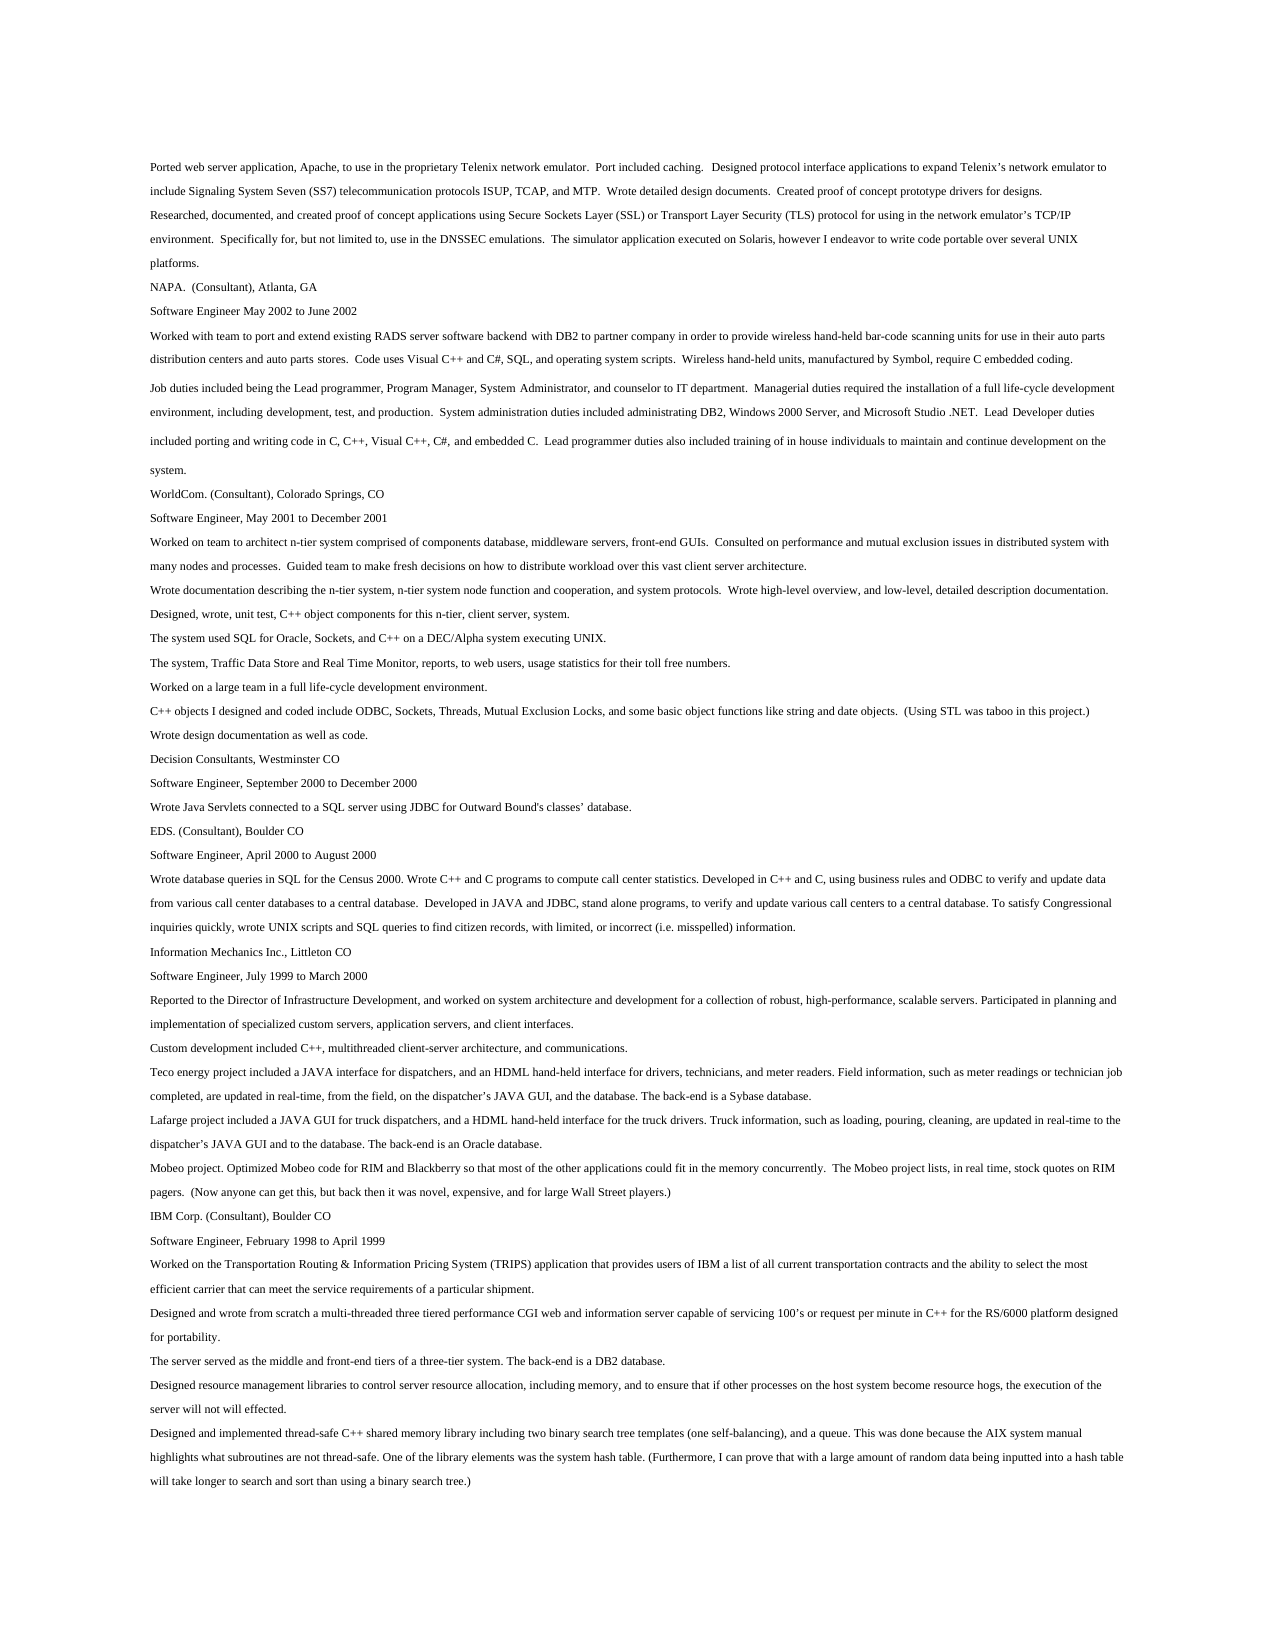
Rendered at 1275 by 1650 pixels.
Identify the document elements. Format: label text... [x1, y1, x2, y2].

text Software Engineer, February 1998 to April 1999 [150, 1223, 1125, 1248]
text Software Engineer, May 2001 to December 2001 [150, 501, 1125, 525]
text Software Engineer, July 1999 to March 2000 [150, 959, 1125, 983]
text Custom development included C++, multithreaded client-server architecture, and communications. [150, 1031, 1125, 1055]
text Wrote database queries in SQL for the Census 2000. Wrote C++ and C programs to compute call center statistics. Developed in C++ and C, using business rules and ODBC to verify and update data from various call center databases to a central database. Developed in JAVA and JDBC, stand alone programs, to verify and update various call centers to a central database. To satisfy Congressional inquiries quickly, wrote UNIX scripts and SQL queries to find citizen records, with limited, or incorrect (i.e. misspelled) information. [150, 862, 1125, 934]
text NAPA. (Consultant), Atlanta, GA [150, 270, 1125, 294]
text WorldCom. (Consultant), Colorado Springs, CO [150, 477, 1125, 501]
text Worked with team to port and extend existing RADS server software backend with DB2 to partner company in order to provide wireless hand-held bar-code scanning units for use in their auto parts distribution centers and auto parts stores. Code uses Visual C++ and C#, SQL, and operating system scripts. Wireless hand-held units, manufactured by Symbol, require C embedded coding. [150, 318, 1125, 371]
text Decision Consultants, Westminster CO [150, 742, 1125, 766]
text The system, Traffic Data Store and Real Time Monitor, reports, to web users, usage statistics for their toll free numbers. [150, 646, 1125, 670]
text Wrote design documentation as well as code. [150, 718, 1125, 742]
text Reported to the Director of Infrastructure Development, and worked on system architecture and development for a collection of robust, high-performance, scalable servers. Participated in planning and implementation of specialized custom servers, application servers, and client interfaces. [150, 983, 1125, 1031]
text The system used SQL for Oracle, Sockets, and C++ on a DEC/Alpha system executing UNIX. [150, 622, 1125, 646]
text Ported web server application, Apache, to use in the proprietary Telenix network emulator. Port included caching. Designed protocol interface applications to expand Telenix’s network emulator to include Signaling System Seven (SS7) telecommunication protocols ISUP, TCAP, and MTP. Wrote detailed design documents. Created proof of concept prototype drivers for designs. [150, 150, 1125, 198]
text Designed resource management libraries to control server resource allocation, including memory, and to ensure that if other processes on the host system become resource hogs, the execution of the server will not will effected. [150, 1368, 1125, 1416]
text The server served as the middle and front-end tiers of a three-tier system. The back-end is a DB2 database. [150, 1344, 1125, 1368]
text Teco energy project included a JAVA interface for dispatchers, and an HDML hand-held interface for drivers, technicians, and meter readers. Field information, such as meter readings or technician job completed, are updated in real-time, from the field, on the dispatcher’s JAVA GUI, and the database. The back-end is a Sybase database. [150, 1055, 1125, 1103]
text Software Engineer May 2002 to June 2002 [150, 294, 1125, 318]
text Worked on a large team in a full life-cycle development environment. [150, 670, 1125, 694]
text Information Mechanics Inc., Littleton CO [150, 935, 1125, 959]
text Job duties included being the Lead programmer, Program Manager, System Administrator, and counselor to IT department. Managerial duties required the installation of a full life-cycle development environment, including development, test, and production. System administration duties included administrating DB2, Windows 2000 Server, and Microsoft Studio .NET. Lead Developer duties included porting and writing code in C, C++, Visual C++, C#, and embedded C. Lead programmer duties also included training of in house individuals to maintain and continue development on the system. [150, 371, 1125, 477]
text Wrote documentation describing the n-tier system, n-tier system node function and cooperation, and system protocols. Wrote high-level overview, and low-level, detailed description documentation. [150, 573, 1125, 597]
text IBM Corp. (Consultant), Boulder CO [150, 1199, 1125, 1223]
text Worked on the Transportation Routing & Information Pricing System (TRIPS) application that provides users of IBM a list of all current transportation contracts and the ability to select the most efficient carrier that can meet the service requirements of a particular shipment. [150, 1248, 1125, 1296]
text Mobeo project. Optimized Mobeo code for RIM and Blackberry so that most of the other applications could fit in the memory concurrently. The Mobeo project lists, in real time, stock quotes on RIM pagers. (Now anyone can get this, but back then it was novel, expensive, and for large Wall Street players.) [150, 1151, 1125, 1199]
text Designed and implemented thread-safe C++ shared memory library including two binary search tree templates (one self-balancing), and a queue. This was done because the AIX system manual highlights what subroutines are not thread-safe. One of the library elements was the system hash table. (Furthermore, I can prove that with a large amount of random data being inputted into a hash table will take longer to search and sort than using a binary search tree.) [150, 1416, 1125, 1488]
text Wrote Java Servlets connected to a SQL server using JDBC for Outward Bound's classes’ database. [150, 790, 1125, 814]
text Software Engineer, April 2000 to August 2000 [150, 838, 1125, 862]
text Designed and wrote from scratch a multi-threaded three tiered performance CGI web and information server capable of servicing 100’s or request per minute in C++ for the RS/6000 platform designed for portability. [150, 1296, 1125, 1344]
text Worked on team to architect n-tier system comprised of components database, middleware servers, front-end GUIs. Consulted on performance and mutual exclusion issues in distributed system with many nodes and processes. Guided team to make fresh decisions on how to distribute workload over this vast client server architecture. [150, 525, 1125, 573]
text Lafarge project included a JAVA GUI for truck dispatchers, and a HDML hand-held interface for the truck drivers. Truck information, such as loading, pouring, cleaning, are updated in real-time to the dispatcher’s JAVA GUI and to the database. The back-end is an Oracle database. [150, 1103, 1125, 1151]
text Software Engineer, September 2000 to December 2000 [150, 766, 1125, 790]
text Researched, documented, and created proof of concept applications using Secure Sockets Layer (SSL) or Transport Layer Security (TLS) protocol for using in the network emulator’s TCP/IP environment. Specifically for, but not limited to, use in the DNSSEC emulations. The simulator application executed on Solaris, however I endeavor to write code portable over several UNIX platforms. [150, 198, 1125, 270]
text C++ objects I designed and coded include ODBC, Sockets, Threads, Mutual Exclusion Locks, and some basic object functions like string and date objects. (Using STL was taboo in this project.) [150, 694, 1125, 718]
text EDS. (Consultant), Boulder CO [150, 814, 1125, 838]
text Designed, wrote, unit test, C++ object components for this n-tier, client server, system. [150, 597, 1125, 622]
